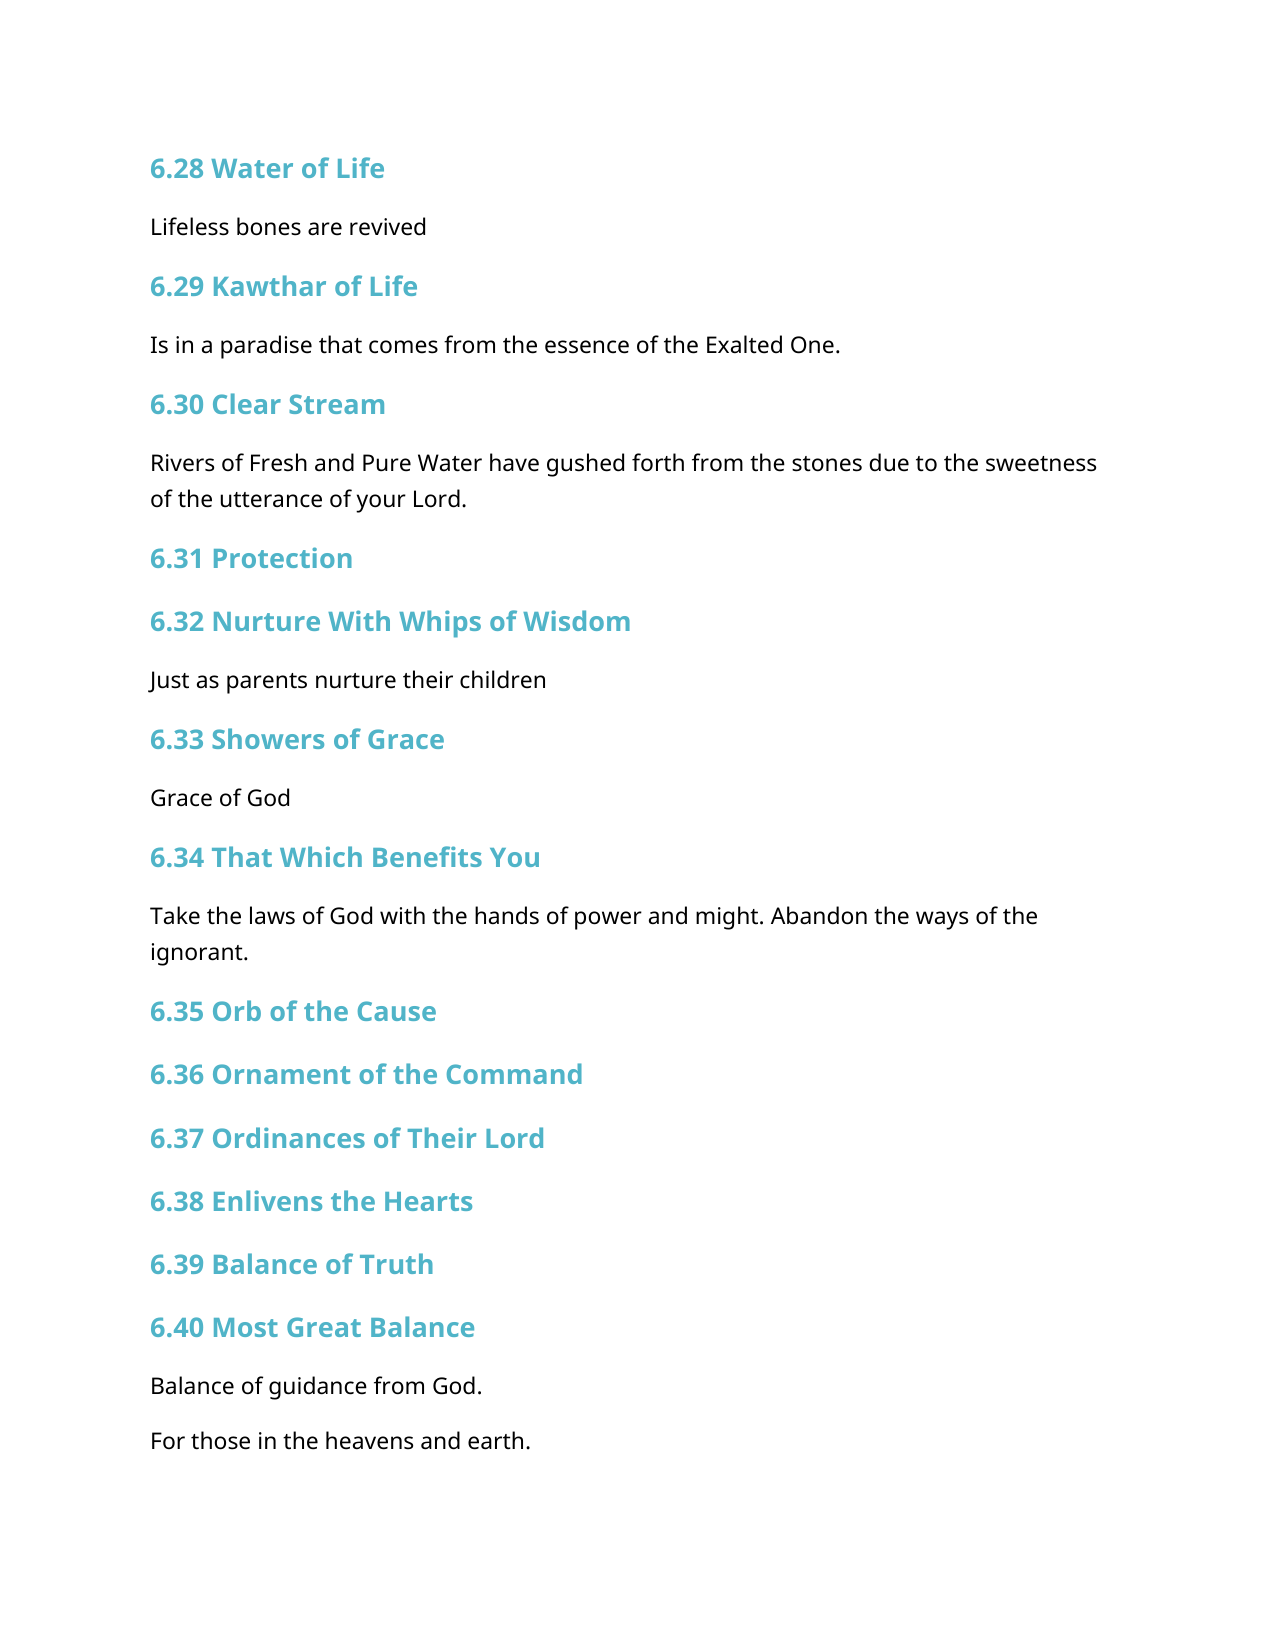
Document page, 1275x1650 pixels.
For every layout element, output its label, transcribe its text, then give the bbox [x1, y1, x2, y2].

subtitle 6.33 Showers of Grace [150, 721, 1125, 758]
text Balance of guidance from God. [150, 1370, 1125, 1401]
subtitle 6.32 Nurture With Whips of Wisdom [150, 603, 1125, 640]
subtitle 6.35 Orb of the Cause [150, 993, 1125, 1029]
text Just as parents nurture their children [150, 664, 1125, 695]
subtitle 6.36 Ornament of the Command [150, 1056, 1125, 1093]
text Is in a paradise that comes from the essence of the Exalted One. [150, 329, 1125, 360]
subtitle 6.37 Ordinances of Their Lord [150, 1119, 1125, 1156]
subtitle 6.30 Clear Stream [150, 386, 1125, 423]
subtitle 6.29 Kawthar of Life [150, 268, 1125, 305]
text Rivers of Fresh and Pure Water have gushed forth from the stones due to the sweetness of the utterance of your Lord. [150, 447, 1125, 514]
text Take the laws of God with the hands of power and might. Abandon the ways of the ignorant. [150, 900, 1125, 967]
text Grace of God [150, 782, 1125, 813]
subtitle 6.28 Water of Life [150, 150, 1125, 187]
subtitle 6.40 Most Great Balance [150, 1309, 1125, 1346]
subtitle 6.34 That Which Benefits You [150, 839, 1125, 876]
text Lifeless bones are revived [150, 211, 1125, 242]
subtitle 6.39 Balance of Truth [150, 1246, 1125, 1282]
subtitle 6.31 Protection [150, 540, 1125, 577]
text For those in the heavens and earth. [150, 1424, 1125, 1456]
subtitle 6.38 Enlivens the Hearts [150, 1182, 1125, 1219]
